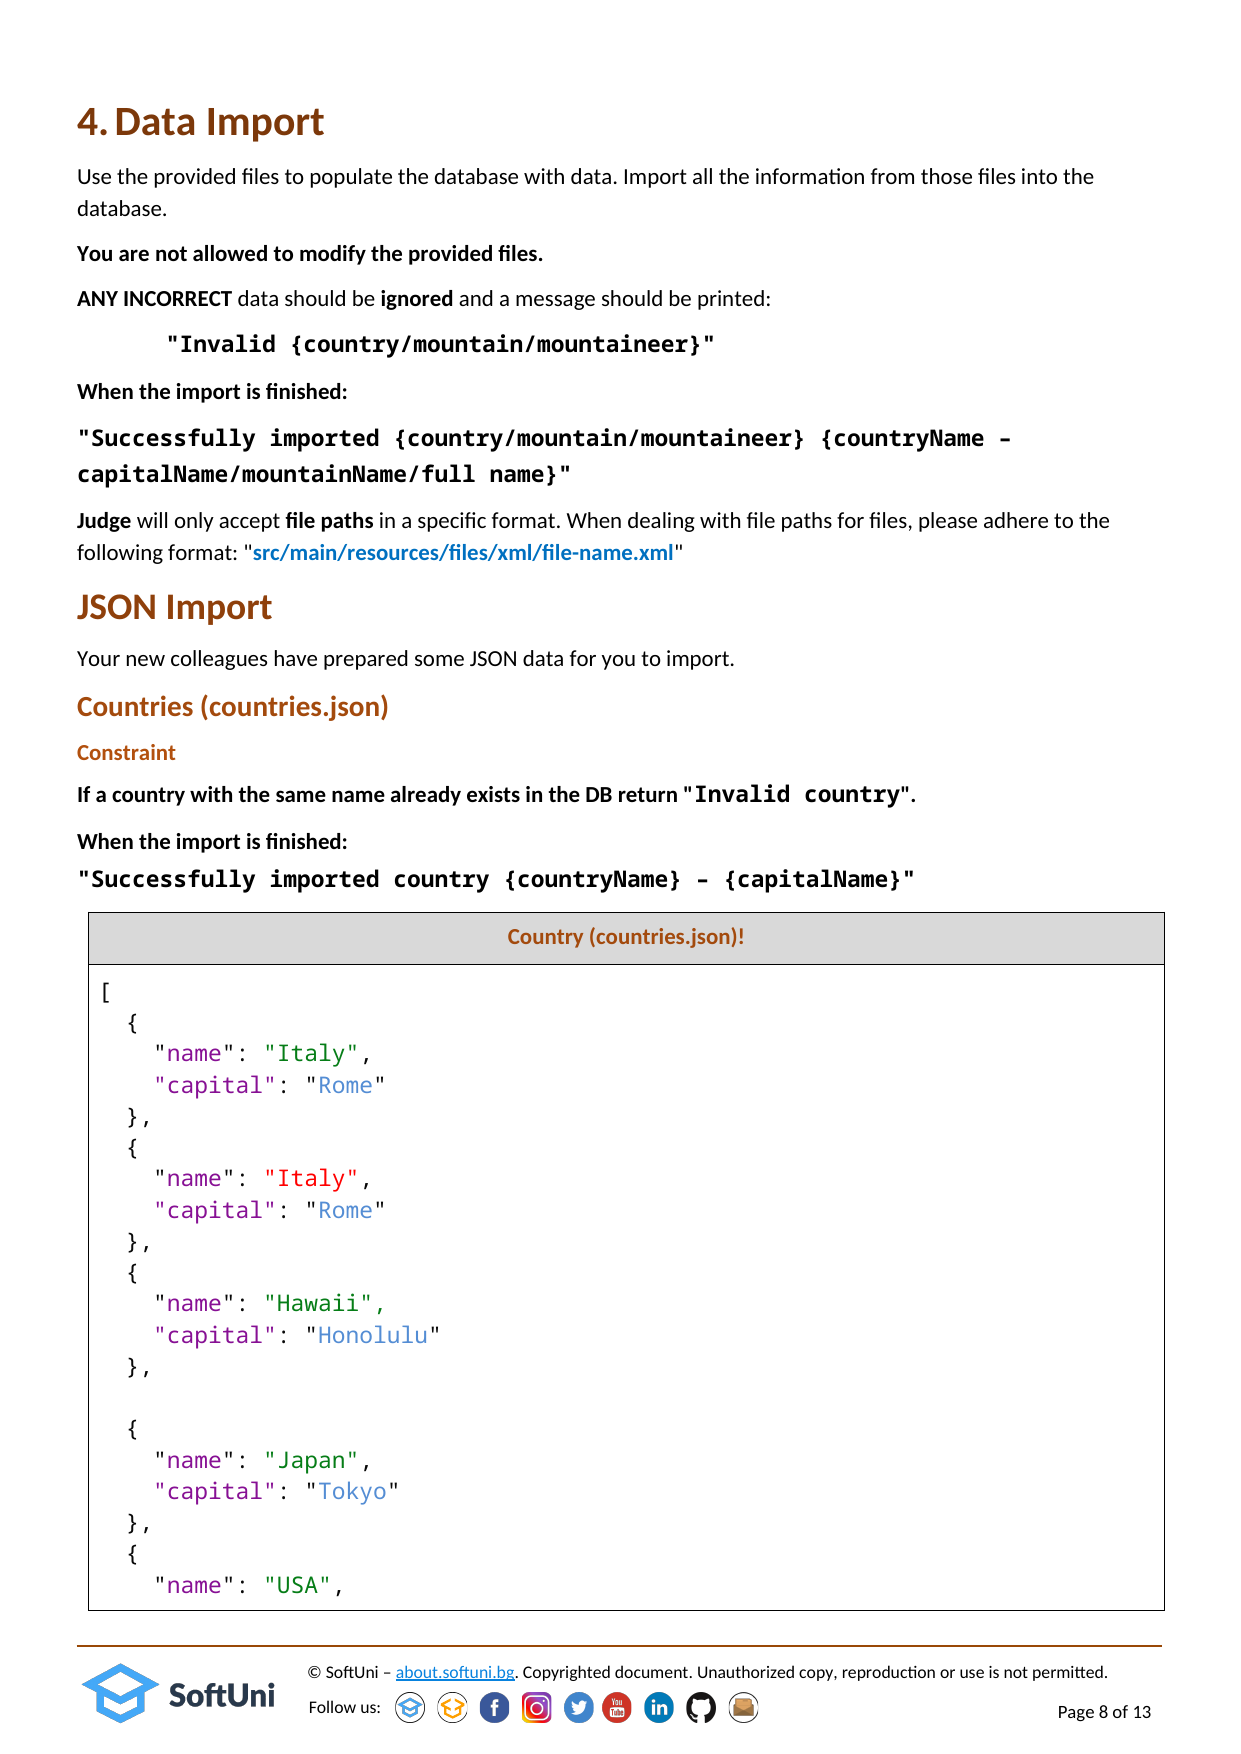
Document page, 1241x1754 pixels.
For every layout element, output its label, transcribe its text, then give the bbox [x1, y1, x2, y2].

subtitle JSON Import [77, 583, 1163, 629]
picture [437, 1692, 468, 1723]
text Your new colleagues have prepared some JSON data for you to import. [77, 644, 1163, 672]
text When the import is finished: [77, 827, 1163, 855]
picture [728, 1692, 759, 1723]
picture [602, 1692, 632, 1723]
text "Successfully imported country {countryName} – {capitalName}" [77, 863, 1163, 894]
subtitle Data Import [77, 95, 1163, 146]
text "Successfully imported {country/mountain/mountaineer} {countryName – capitalName/mountainName/full name}" [77, 422, 1163, 489]
text When the import is finished: [77, 377, 1163, 405]
picture [522, 1692, 552, 1723]
picture [395, 1692, 425, 1723]
subtitle Countries (countries.json) [77, 688, 1163, 724]
text You are not allowed to modify the provided files. [77, 239, 1163, 267]
picture [658, 1705, 667, 1714]
text Use the provided files to populate the database with data. Import all the information from those files into the database. [77, 162, 1163, 222]
picture [75, 1658, 281, 1729]
picture [686, 1692, 716, 1723]
picture [665, 1692, 674, 1701]
text Judge will only accept file paths in a specific format. When dealing with file paths for files, please adhere to the following format: "src/main/resources/files/xml/file-name.xml" [77, 506, 1163, 566]
table_header Country (countries.json)! [89, 913, 1164, 964]
text ANY INCORRECT data should be ignored and a message should be printed: [77, 284, 1163, 312]
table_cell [89, 965, 1164, 1610]
picture [665, 1714, 674, 1723]
subtitle Constraint [77, 738, 1163, 766]
picture [644, 1692, 653, 1701]
picture [644, 1714, 653, 1723]
picture [479, 1692, 510, 1723]
text "Invalid {country/mountain/mountaineer}" [77, 328, 1163, 360]
picture [564, 1692, 594, 1723]
text If a country with the same name already exists in the DB return "Invalid country". [77, 778, 1163, 809]
